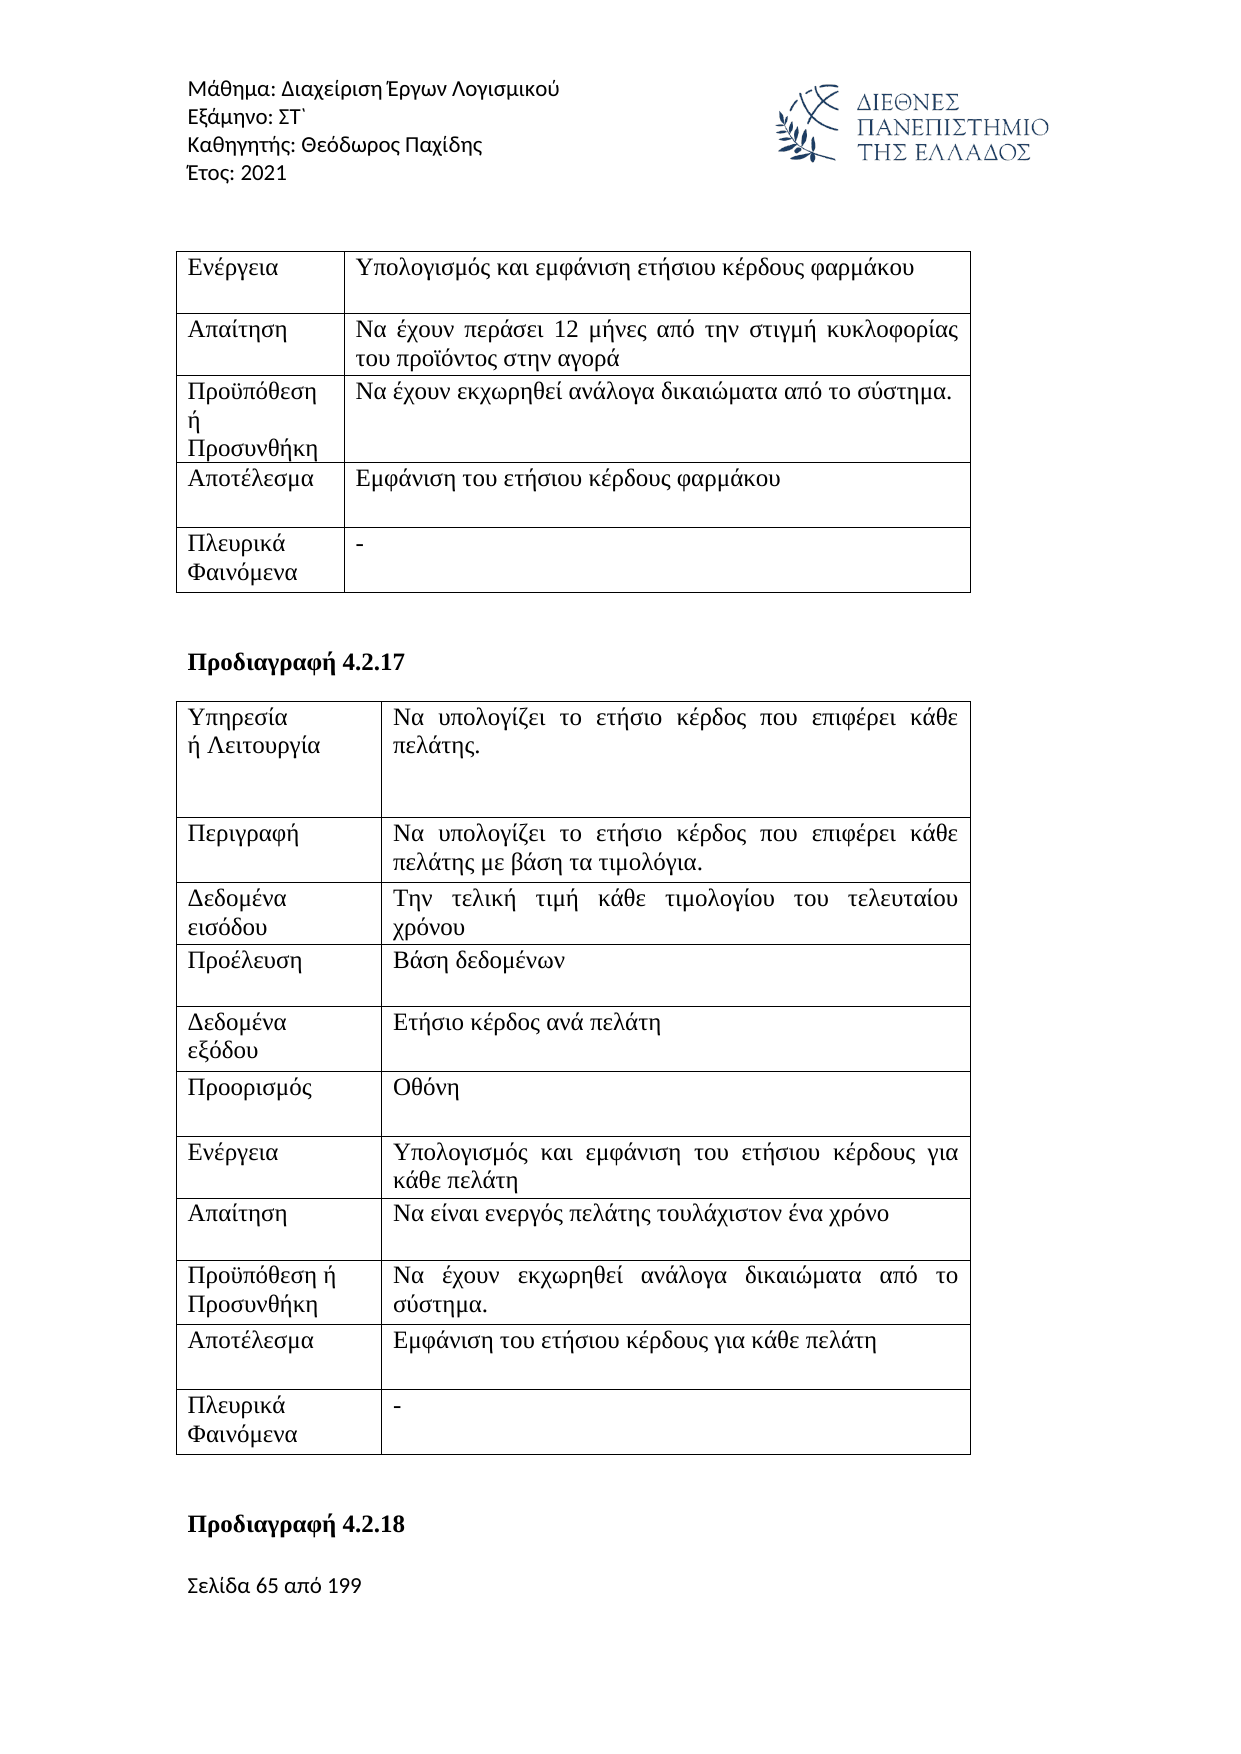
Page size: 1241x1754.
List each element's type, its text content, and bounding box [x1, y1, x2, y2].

table_cell Ετήσιο κέρδος ανά πελάτη [382, 1007, 970, 1071]
table_cell Προϋπόθεση ή Προσυνθήκη [177, 376, 344, 462]
table_cell Αποτέλεσμα [177, 463, 344, 527]
table_cell Να είναι ενεργός πελάτης τουλάχιστον ένα χρόνο [382, 1199, 970, 1259]
table_cell - [345, 528, 970, 592]
table_cell Εμφάνιση του ετήσιου κέρδους φαρμάκου [345, 463, 970, 527]
table_cell Να έχουν περάσει 12 μήνες από την στιγμή κυκλοφορίας του προϊόντος στην αγορά [345, 314, 970, 375]
table_cell Δεδομένα εξόδου [177, 1007, 381, 1071]
table_cell Να έχουν εκχωρηθεί ανάλογα δικαιώματα από το σύστημα. [345, 376, 970, 462]
table_header Να υπολογίζει το ετήσιο κέρδος που επιφέρει κάθε πελάτης. [382, 702, 970, 817]
table_cell Βάση δεδομένων [382, 945, 970, 1006]
table_cell Αποτέλεσμα [177, 1325, 381, 1389]
table_cell Να υπολογίζει το ετήσιο κέρδος που επιφέρει κάθε πελάτης με βάση τα τιμολόγια. [382, 818, 970, 882]
table_cell Ενέργεια [177, 252, 344, 313]
table_header Υπηρεσία ή Λειτουργία [177, 702, 381, 817]
table_cell Απαίτηση [177, 1199, 381, 1259]
table_cell Εμφάνιση του ετήσιου κέρδους για κάθε πελάτη [382, 1325, 970, 1389]
table_cell Πλευρικά Φαινόμενα [177, 528, 344, 592]
table_cell Προορισμός [177, 1072, 381, 1136]
text Προδιαγραφή 4.2.18 [187, 1509, 1053, 1538]
table_cell Δεδομένα εισόδου [177, 883, 381, 944]
table_cell Να έχουν εκχωρηθεί ανάλογα δικαιώματα από το σύστημα. [382, 1261, 970, 1324]
table_cell Απαίτηση [177, 314, 344, 375]
text Προδιαγραφή 4.2.17 [187, 647, 1053, 676]
table_cell Προϋπόθεση ή Προσυνθήκη [177, 1261, 381, 1324]
table_cell Την τελική τιμή κάθε τιμολογίου του τελευταίου χρόνου [382, 883, 970, 944]
table_cell - [382, 1390, 970, 1454]
table_cell Ενέργεια [177, 1137, 381, 1197]
table_cell Υπολογισμός και εμφάνιση του ετήσιου κέρδους για κάθε πελάτη [382, 1137, 970, 1197]
table_cell Οθόνη [382, 1072, 970, 1136]
table_cell Υπολογισμός και εμφάνιση ετήσιου κέρδους φαρμάκου [345, 252, 970, 313]
table_cell Περιγραφή [177, 818, 381, 882]
picture [752, 73, 1073, 174]
table_cell Πλευρικά Φαινόμενα [177, 1390, 381, 1454]
table_cell Προέλευση [177, 945, 381, 1006]
